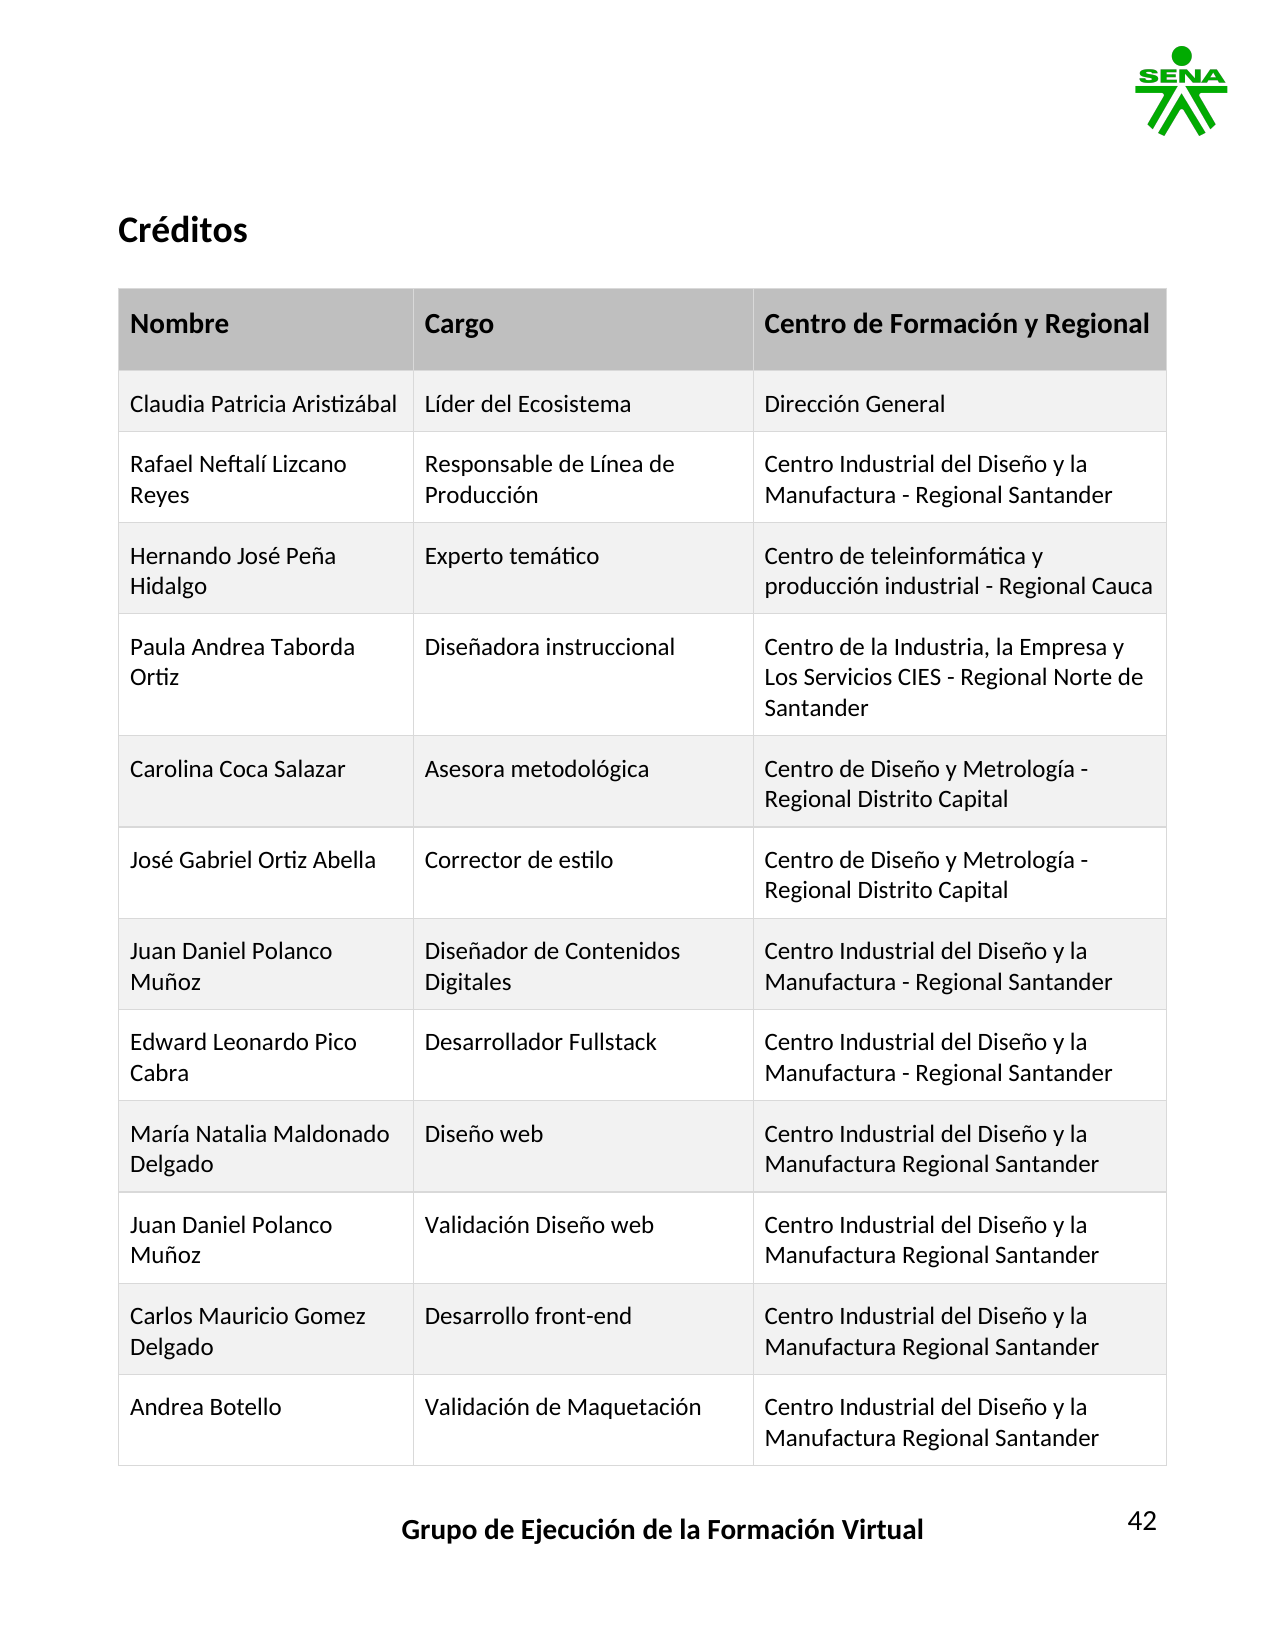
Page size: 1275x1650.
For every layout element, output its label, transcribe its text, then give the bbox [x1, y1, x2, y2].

table_cell María Natalia Maldonado Delgado [119, 1101, 413, 1191]
table_cell Centro Industrial del Diseño y la Manufactura - Regional Santander [754, 1010, 1166, 1100]
table_cell Centro de teleinformática y producción industrial - Regional Cauca [754, 523, 1166, 613]
table_header Centro de Formación y Regional [754, 289, 1166, 370]
table_cell Centro Industrial del Diseño y la Manufactura Regional Santander [754, 1375, 1166, 1465]
table_cell Centro Industrial del Diseño y la Manufactura - Regional Santander [754, 919, 1166, 1009]
table_cell Juan Daniel Polanco Muñoz [119, 919, 413, 1009]
table_cell Desarrollo front-end [414, 1284, 753, 1374]
table_cell Claudia Patricia Aristizábal [119, 371, 413, 431]
table_cell Carolina Coca Salazar [119, 736, 413, 826]
table_cell Diseñador de Contenidos Digitales [414, 919, 753, 1009]
table_cell Edward Leonardo Pico Cabra [119, 1010, 413, 1100]
table_cell Validación Diseño web [414, 1193, 753, 1283]
table_cell Diseño web [414, 1101, 753, 1191]
table_cell Centro Industrial del Diseño y la Manufactura - Regional Santander [754, 432, 1166, 522]
table_cell Diseñadora instruccional [414, 614, 753, 735]
table_cell Desarrollador Fullstack [414, 1010, 753, 1100]
table_cell Juan Daniel Polanco Muñoz [119, 1193, 413, 1283]
table_cell Andrea Botello [119, 1375, 413, 1465]
table_cell Corrector de estilo [414, 828, 753, 918]
table_cell Carlos Mauricio Gomez Delgado [119, 1284, 413, 1374]
table_cell Líder del Ecosistema [414, 371, 753, 431]
table_cell Asesora metodológica [414, 736, 753, 826]
table_cell Centro Industrial del Diseño y la Manufactura Regional Santander [754, 1193, 1166, 1283]
table_cell Validación de Maquetación [414, 1375, 753, 1465]
table_cell Rafael Neftalí Lizcano Reyes [119, 432, 413, 522]
table_cell Centro Industrial del Diseño y la Manufactura Regional Santander [754, 1101, 1166, 1191]
text Créditos [118, 206, 1157, 252]
table_cell Centro Industrial del Diseño y la Manufactura Regional Santander [754, 1284, 1166, 1374]
table_cell Centro de Diseño y Metrología - Regional Distrito Capital [754, 736, 1166, 826]
table_cell Centro de la Industria, la Empresa y Los Servicios CIES - Regional Norte de Santander [754, 614, 1166, 735]
table_cell Paula Andrea Taborda Ortiz [119, 614, 413, 735]
table_cell José Gabriel Ortiz Abella [119, 828, 413, 918]
table_cell Experto temático [414, 523, 753, 613]
table_cell Dirección General [754, 371, 1166, 431]
table_cell Hernando José Peña Hidalgo [119, 523, 413, 613]
table_header Nombre [119, 289, 413, 370]
table_cell Centro de Diseño y Metrología - Regional Distrito Capital [754, 828, 1166, 918]
table_header Cargo [414, 289, 753, 370]
table_cell Responsable de Línea de Producción [414, 432, 753, 522]
picture [1135, 46, 1228, 136]
